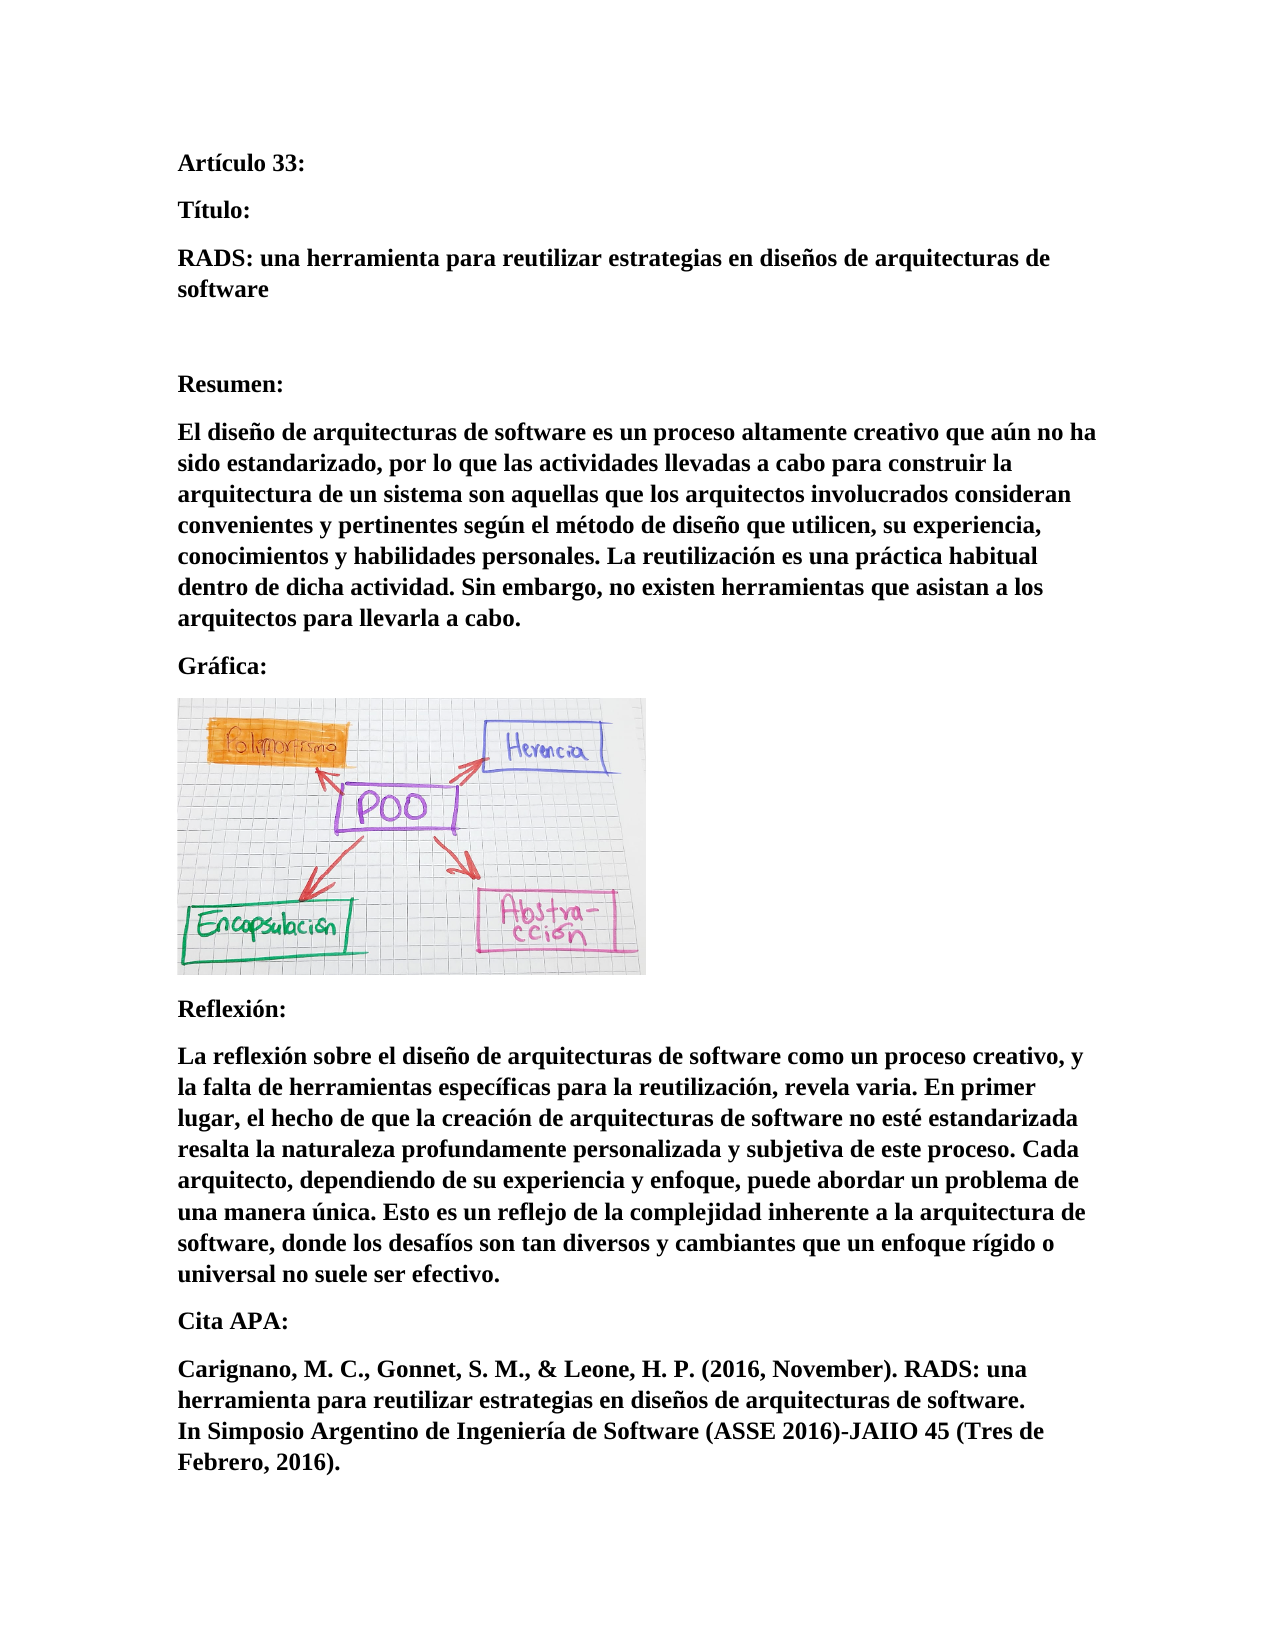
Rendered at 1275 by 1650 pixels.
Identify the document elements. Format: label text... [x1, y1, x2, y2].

text Cita APA: [177, 1306, 1098, 1335]
text Resumen: [177, 369, 1098, 398]
text La reflexión sobre el diseño de arquitecturas de software como un proceso creativo, y la falta de herramientas específicas para la reutilización, revela varia. En primer lugar, el hecho de que la creación de arquitecturas de software no esté estandarizada resalta la naturaleza profundamente personalizada y subjetiva de este proceso. Cada arquitecto, dependiendo de su experiencia y enfoque, puede abordar un problema de una manera única. Esto es un reflejo de la complejidad inherente a la arquitectura de software, donde los desafíos son tan diversos y cambiantes que un enfoque rígido o universal no suele ser efectivo. [177, 1041, 1098, 1287]
text Artículo 33: [177, 148, 1098, 176]
text RADS: una herramienta para reutilizar estrategias en diseños de arquitecturas de software [177, 243, 1098, 303]
picture [177, 698, 646, 975]
text Título: [177, 195, 1098, 224]
text Reflexión: [177, 994, 1098, 1022]
text El diseño de arquitecturas de software es un proceso altamente creativo que aún no ha sido estandarizado, por lo que las actividades llevadas a cabo para construir la arquitectura de un sistema son aquellas que los arquitectos involucrados consideran convenientes y pertinentes según el método de diseño que utilicen, su experiencia, conocimientos y habilidades personales. La reutilización es una práctica habitual dentro de dicha actividad. Sin embargo, no existen herramientas que asistan a los arquitectos para llevarla a cabo. [177, 417, 1098, 632]
text Carignano, M. C., Gonnet, S. M., & Leone, H. P. (2016, November). RADS: una herramienta para reutilizar estrategias en diseños de arquitecturas de software. In Simposio Argentino de Ingeniería de Software (ASSE 2016)-JAIIO 45 (Tres de Febrero, 2016). [177, 1354, 1098, 1476]
text Gráfica: [177, 651, 1098, 680]
